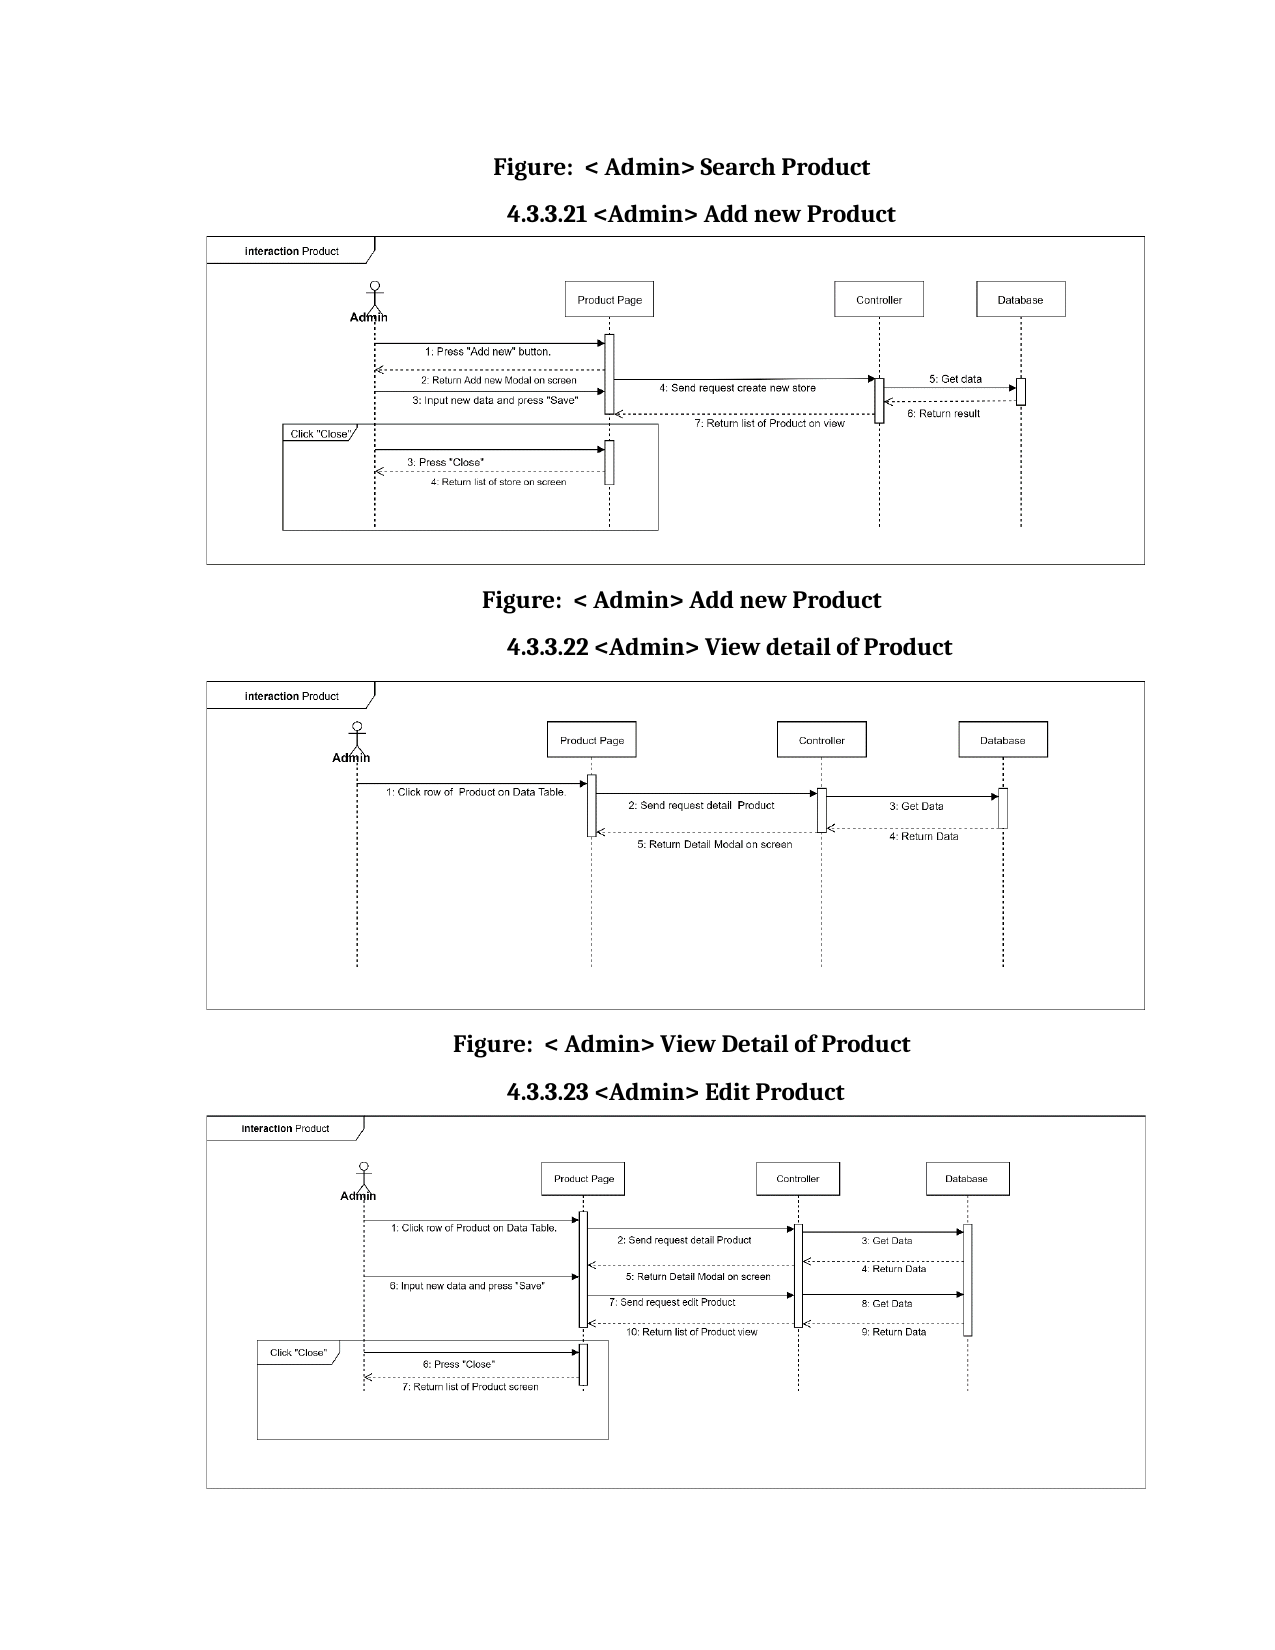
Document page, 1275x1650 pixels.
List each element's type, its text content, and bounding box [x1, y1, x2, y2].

subtitle 4.3.3.23 <Admin> Edit Product [433, 1078, 1157, 1107]
subtitle Figure: < Admin> Search Product [207, 153, 1157, 181]
subtitle 4.3.3.22 <Admin> View detail of Product [433, 633, 1157, 662]
picture [206, 236, 1145, 565]
picture [206, 681, 1145, 1010]
subtitle 4.3.3.21 <Admin> Add new Product [433, 200, 1157, 229]
picture [206, 1115, 1146, 1489]
